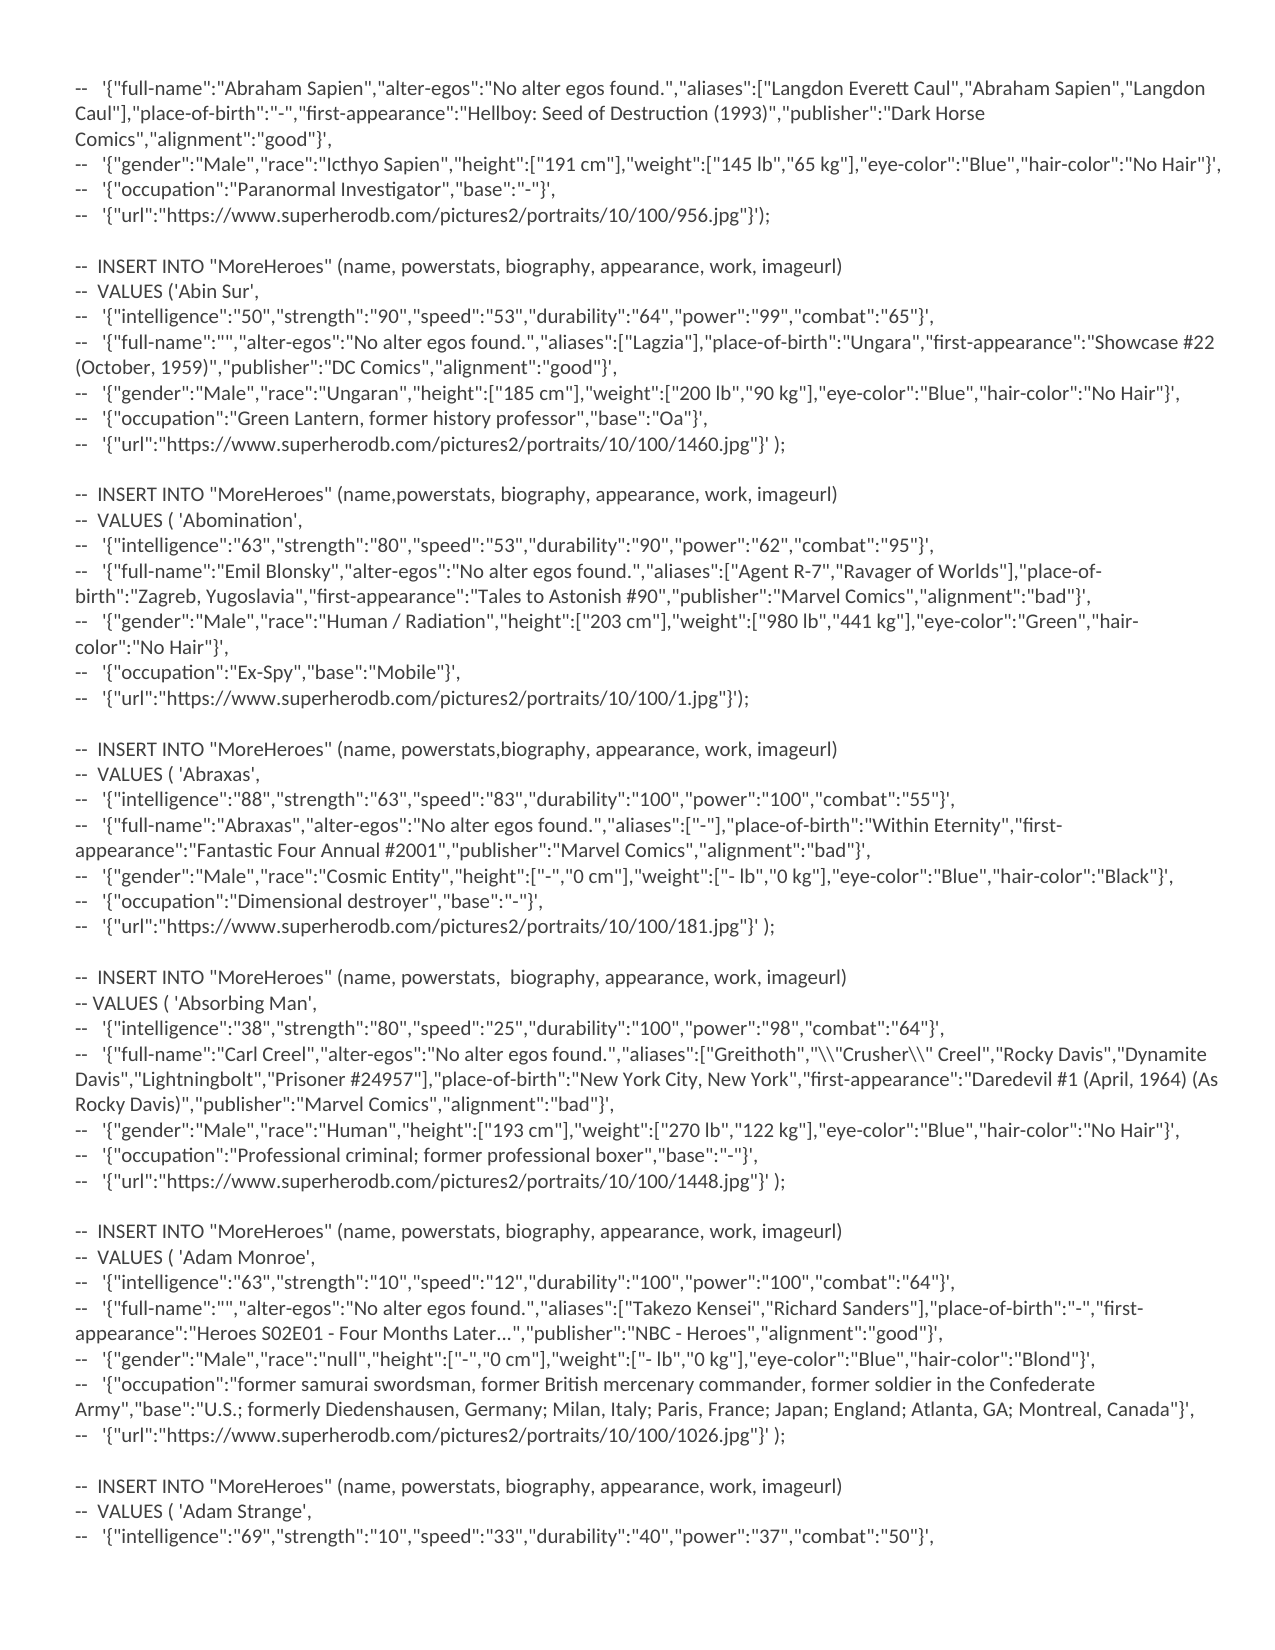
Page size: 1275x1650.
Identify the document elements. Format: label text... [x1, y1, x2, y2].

text -- VALUES ( 'Abraxas', [75, 761, 1228, 787]
text -- '{"gender":"Male","race":"Icthyo Sapien","height":["191 cm"],"weight":["145 lb","65 kg"],"eye-color":"Blue","hair-color":"No Hair"}', [75, 151, 1228, 177]
text -- '{"occupation":"Professional criminal; former professional boxer","base":"-"}', [75, 1142, 1228, 1168]
text -- INSERT INTO "MoreHeroes" (name, powerstats, biography, appearance, work, imageurl) [75, 964, 1228, 990]
text -- '{"intelligence":"38","strength":"80","speed":"25","durability":"100","power":"98","combat":"64"}', [75, 1015, 1228, 1041]
text -- VALUES ( 'Absorbing Man', [75, 990, 1228, 1015]
text -- '{"gender":"Male","race":"Cosmic Entity","height":["-","0 cm"],"weight":["- lb","0 kg"],"eye-color":"Blue","hair-color":"Black"}', [75, 863, 1228, 888]
text -- '{"gender":"Male","race":"Ungaran","height":["185 cm"],"weight":["200 lb","90 kg"],"eye-color":"Blue","hair-color":"No Hair"}', [75, 380, 1228, 405]
text -- '{"intelligence":"63","strength":"10","speed":"12","durability":"100","power":"100","combat":"64"}', [75, 1269, 1228, 1295]
text -- '{"intelligence":"88","strength":"63","speed":"83","durability":"100","power":"100","combat":"55"}', [75, 787, 1228, 812]
text -- '{"url":"https://www.superherodb.com/pictures2/portraits/10/100/1.jpg"}'); [75, 685, 1228, 710]
text -- INSERT INTO "MoreHeroes" (name, powerstats, biography, appearance, work, imageurl) [75, 1473, 1228, 1498]
text -- '{"url":"https://www.superherodb.com/pictures2/portraits/10/100/1026.jpg"}' ); [75, 1422, 1228, 1447]
text -- INSERT INTO "MoreHeroes" (name, powerstats, biography, appearance, work, imageurl) [75, 1219, 1228, 1244]
text -- '{"occupation":"Ex-Spy","base":"Mobile"}', [75, 659, 1228, 685]
text -- '{"url":"https://www.superherodb.com/pictures2/portraits/10/100/1460.jpg"}' ); [75, 431, 1228, 456]
text -- '{"occupation":"Paranormal Investigator","base":"-"}', [75, 177, 1228, 202]
text -- VALUES ( 'Adam Strange', [75, 1498, 1228, 1524]
text -- '{"full-name":"","alter-egos":"No alter egos found.","aliases":["Lagzia"],"place-of-birth":"Ungara","first-appearance":"Showcase #22 (October, 1959)","publisher":"DC Comics","alignment":"good"}', [75, 329, 1228, 380]
text -- VALUES ('Abin Sur', [75, 278, 1228, 304]
text -- '{"full-name":"Carl Creel","alter-egos":"No alter egos found.","aliases":["Greithoth","\\"Crusher\\" Creel","Rocky Davis","Dynamite Davis","Lightningbolt","Prisoner #24957"],"place-of-birth":"New York City, New York","first-appearance":"Daredevil #1 (April, 1964) (As Rocky Davis)","publisher":"Marvel Comics","alignment":"bad"}', [75, 1041, 1228, 1117]
text -- '{"occupation":"Green Lantern, former history professor","base":"Oa"}', [75, 405, 1228, 431]
text -- INSERT INTO "MoreHeroes" (name,powerstats, biography, appearance, work, imageurl) [75, 482, 1228, 507]
text -- '{"full-name":"Abraham Sapien","alter-egos":"No alter egos found.","aliases":["Langdon Everett Caul","Abraham Sapien","Langdon Caul"],"place-of-birth":"-","first-appearance":"Hellboy: Seed of Destruction (1993)","publisher":"Dark Horse Comics","alignment":"good"}', [75, 75, 1228, 151]
text -- INSERT INTO "MoreHeroes" (name, powerstats, biography, appearance, work, imageurl) [75, 253, 1228, 278]
text -- '{"gender":"Male","race":"Human / Radiation","height":["203 cm"],"weight":["980 lb","441 kg"],"eye-color":"Green","hair-color":"No Hair"}', [75, 609, 1228, 659]
text -- '{"full-name":"Emil Blonsky","alter-egos":"No alter egos found.","aliases":["Agent R-7","Ravager of Worlds"],"place-of-birth":"Zagreb, Yugoslavia","first-appearance":"Tales to Astonish #90","publisher":"Marvel Comics","alignment":"bad"}', [75, 558, 1228, 609]
text -- '{"intelligence":"50","strength":"90","speed":"53","durability":"64","power":"99","combat":"65"}', [75, 304, 1228, 329]
text -- '{"full-name":"Abraxas","alter-egos":"No alter egos found.","aliases":["-"],"place-of-birth":"Within Eternity","first-appearance":"Fantastic Four Annual #2001","publisher":"Marvel Comics","alignment":"bad"}', [75, 812, 1228, 863]
text -- '{"occupation":"Dimensional destroyer","base":"-"}', [75, 888, 1228, 914]
text -- '{"url":"https://www.superherodb.com/pictures2/portraits/10/100/956.jpg"}'); [75, 202, 1228, 227]
text -- '{"gender":"Male","race":"null","height":["-","0 cm"],"weight":["- lb","0 kg"],"eye-color":"Blue","hair-color":"Blond"}', [75, 1346, 1228, 1371]
text -- '{"occupation":"former samurai swordsman, former British mercenary commander, former soldier in the Confederate Army","base":"U.S.; formerly Diedenshausen, Germany; Milan, Italy; Paris, France; Japan; England; Atlanta, GA; Montreal, Canada"}', [75, 1371, 1228, 1422]
text -- '{"intelligence":"63","strength":"80","speed":"53","durability":"90","power":"62","combat":"95"}', [75, 532, 1228, 558]
text -- '{"intelligence":"69","strength":"10","speed":"33","durability":"40","power":"37","combat":"50"}', [75, 1524, 1228, 1549]
text -- '{"gender":"Male","race":"Human","height":["193 cm"],"weight":["270 lb","122 kg"],"eye-color":"Blue","hair-color":"No Hair"}', [75, 1117, 1228, 1142]
text -- '{"url":"https://www.superherodb.com/pictures2/portraits/10/100/181.jpg"}' ); [75, 914, 1228, 939]
text -- VALUES ( 'Adam Monroe', [75, 1244, 1228, 1269]
text -- VALUES ( 'Abomination', [75, 507, 1228, 532]
text -- INSERT INTO "MoreHeroes" (name, powerstats,biography, appearance, work, imageurl) [75, 736, 1228, 761]
text -- '{"url":"https://www.superherodb.com/pictures2/portraits/10/100/1448.jpg"}' ); [75, 1168, 1228, 1193]
text -- '{"full-name":"","alter-egos":"No alter egos found.","aliases":["Takezo Kensei","Richard Sanders"],"place-of-birth":"-","first-appearance":"Heroes S02E01 - Four Months Later...","publisher":"NBC - Heroes","alignment":"good"}', [75, 1295, 1228, 1346]
